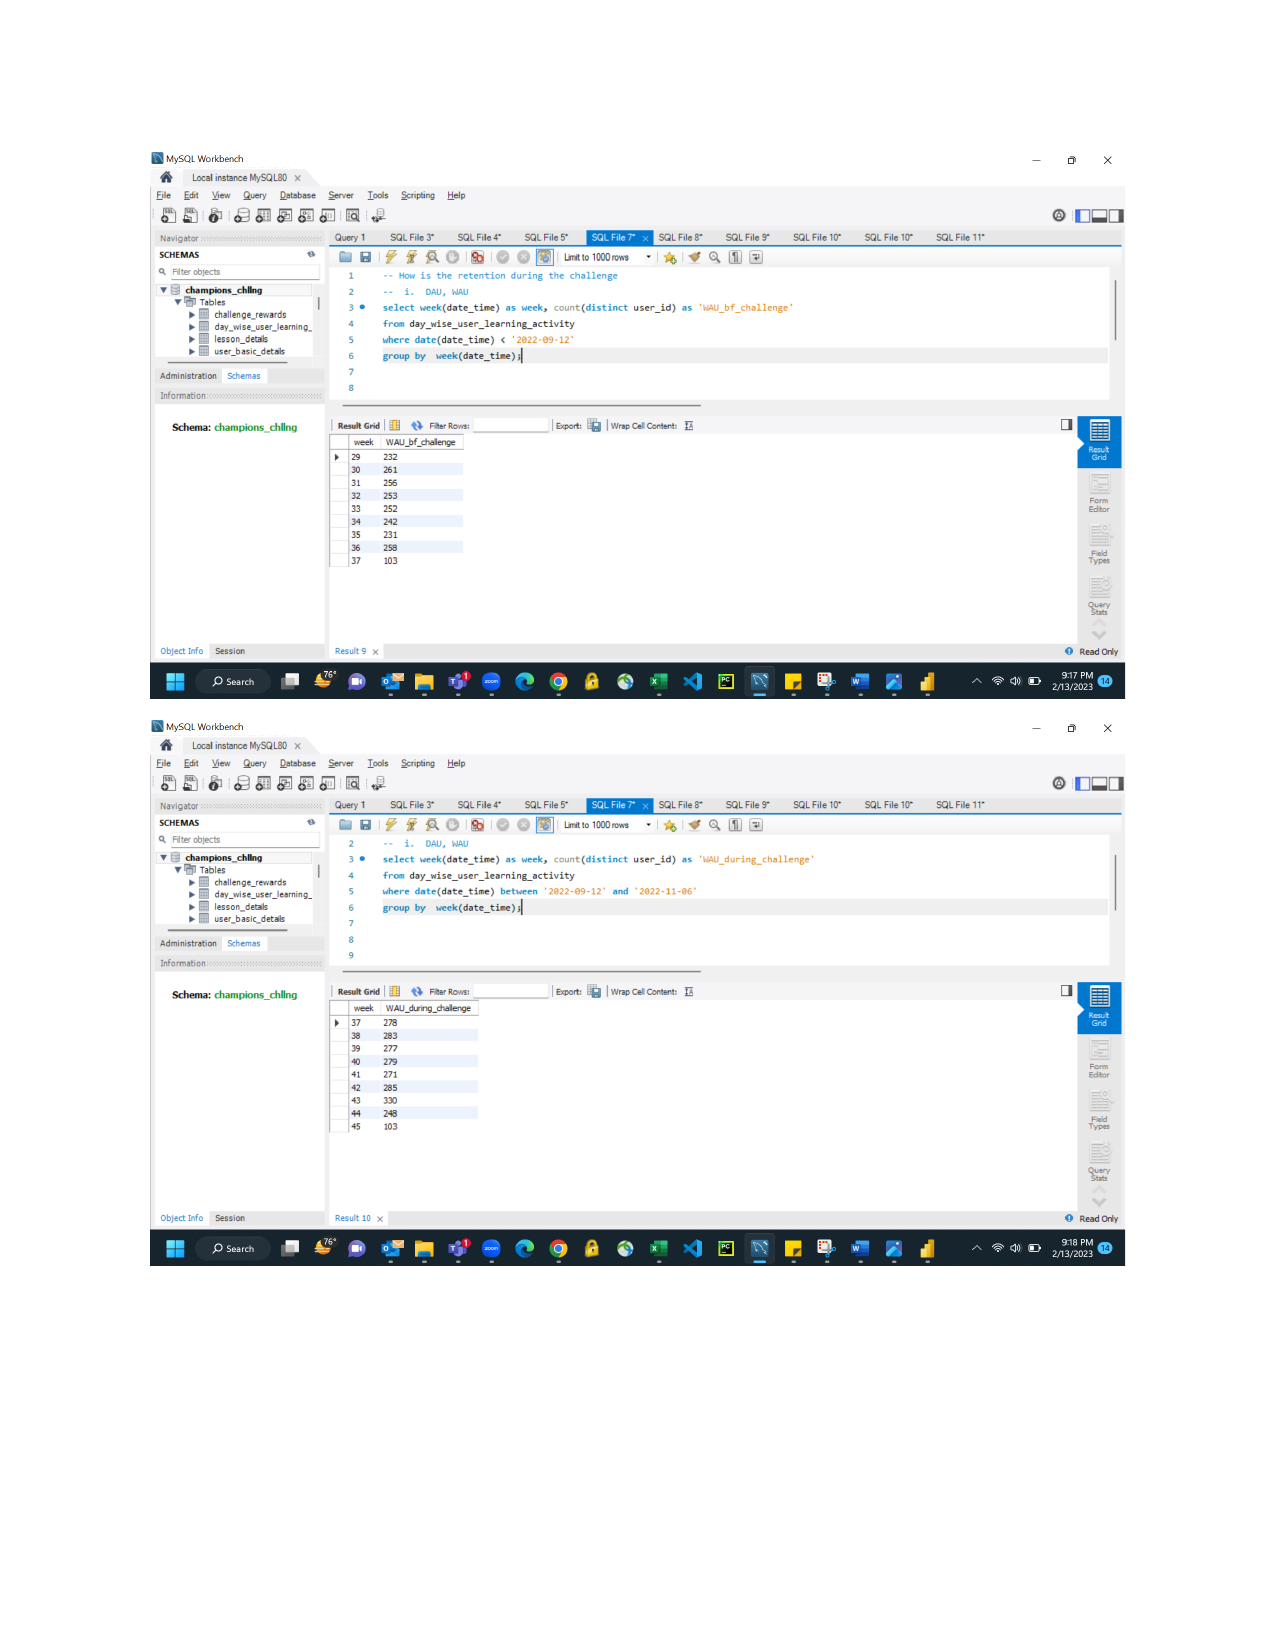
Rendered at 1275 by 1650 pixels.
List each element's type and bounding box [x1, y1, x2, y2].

picture [150, 717, 1125, 1266]
picture [150, 150, 1125, 699]
